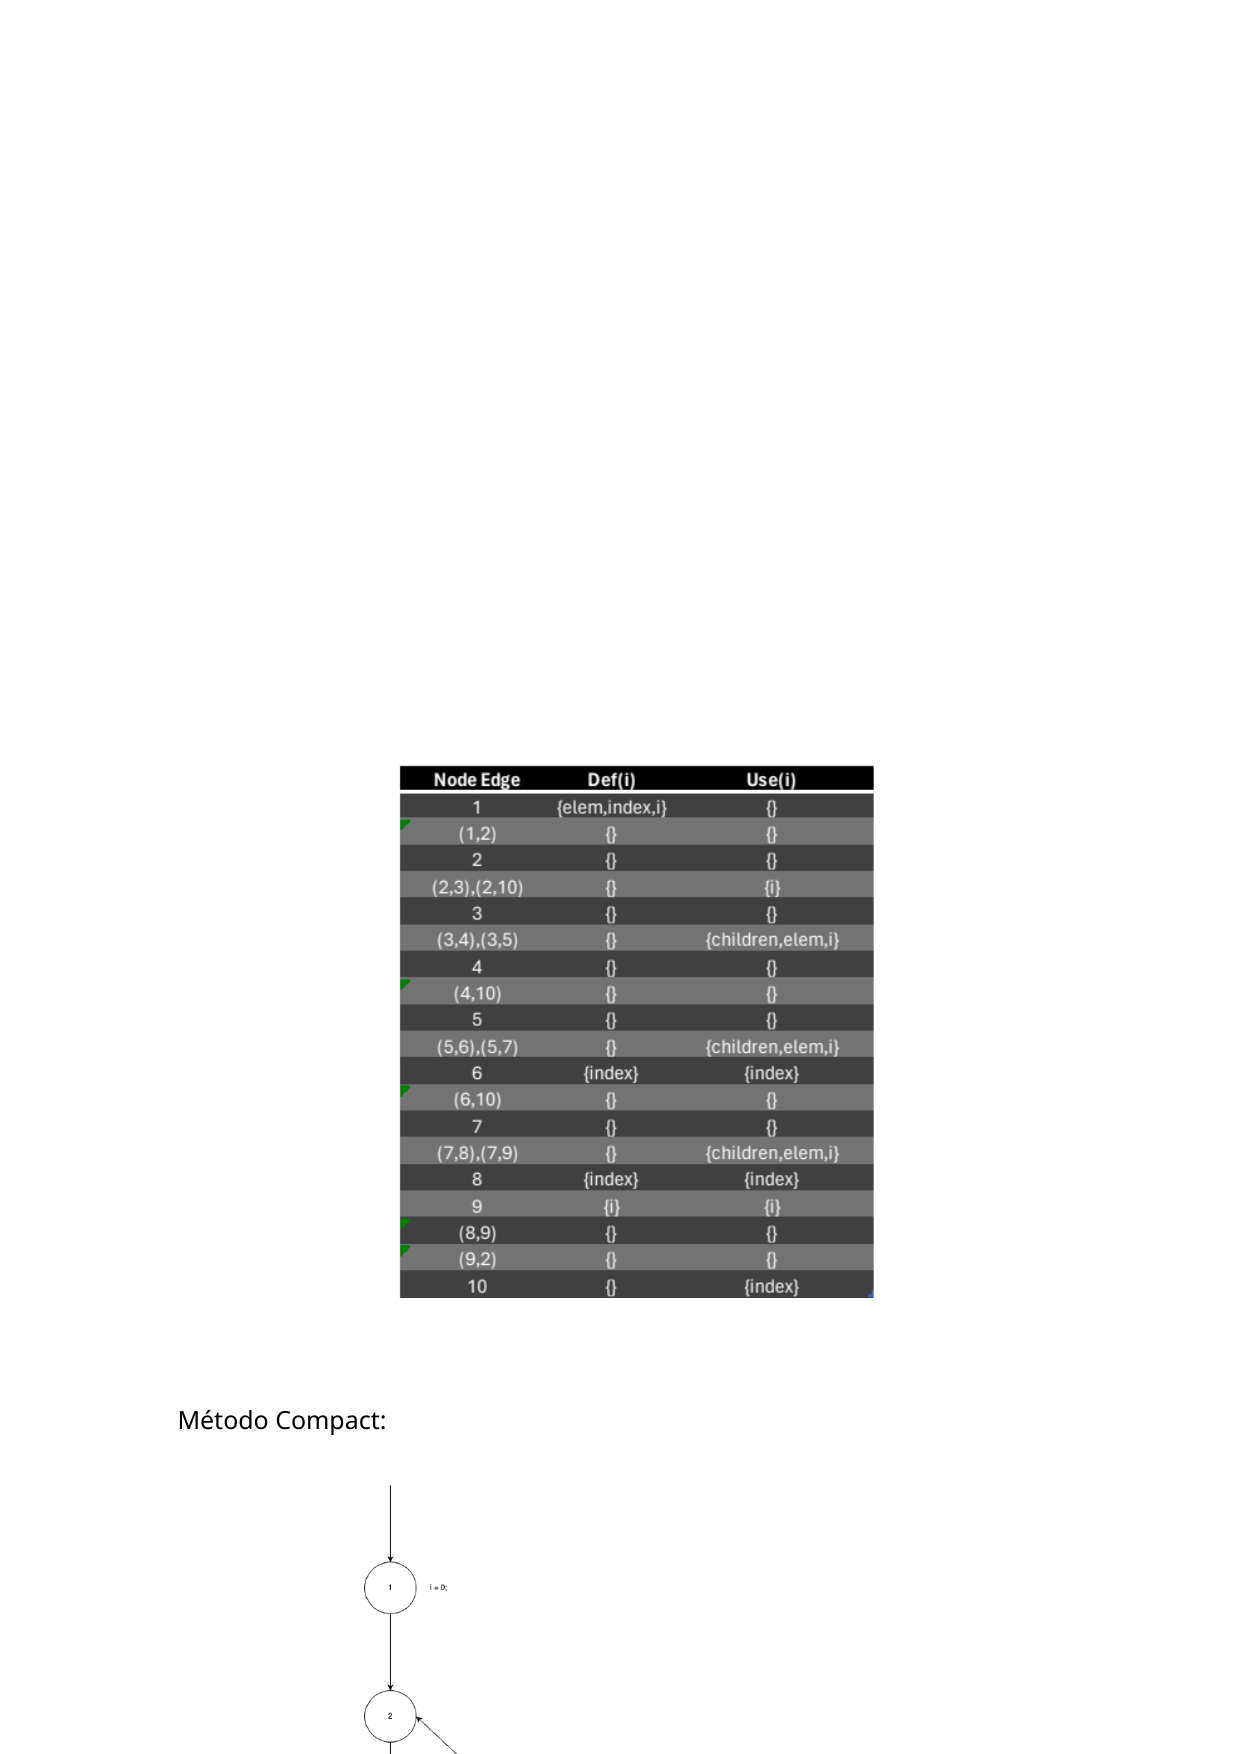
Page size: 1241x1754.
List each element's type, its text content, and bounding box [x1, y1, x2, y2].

picture [165, 1480, 634, 1754]
text Método Compact: [177, 1403, 1063, 1437]
